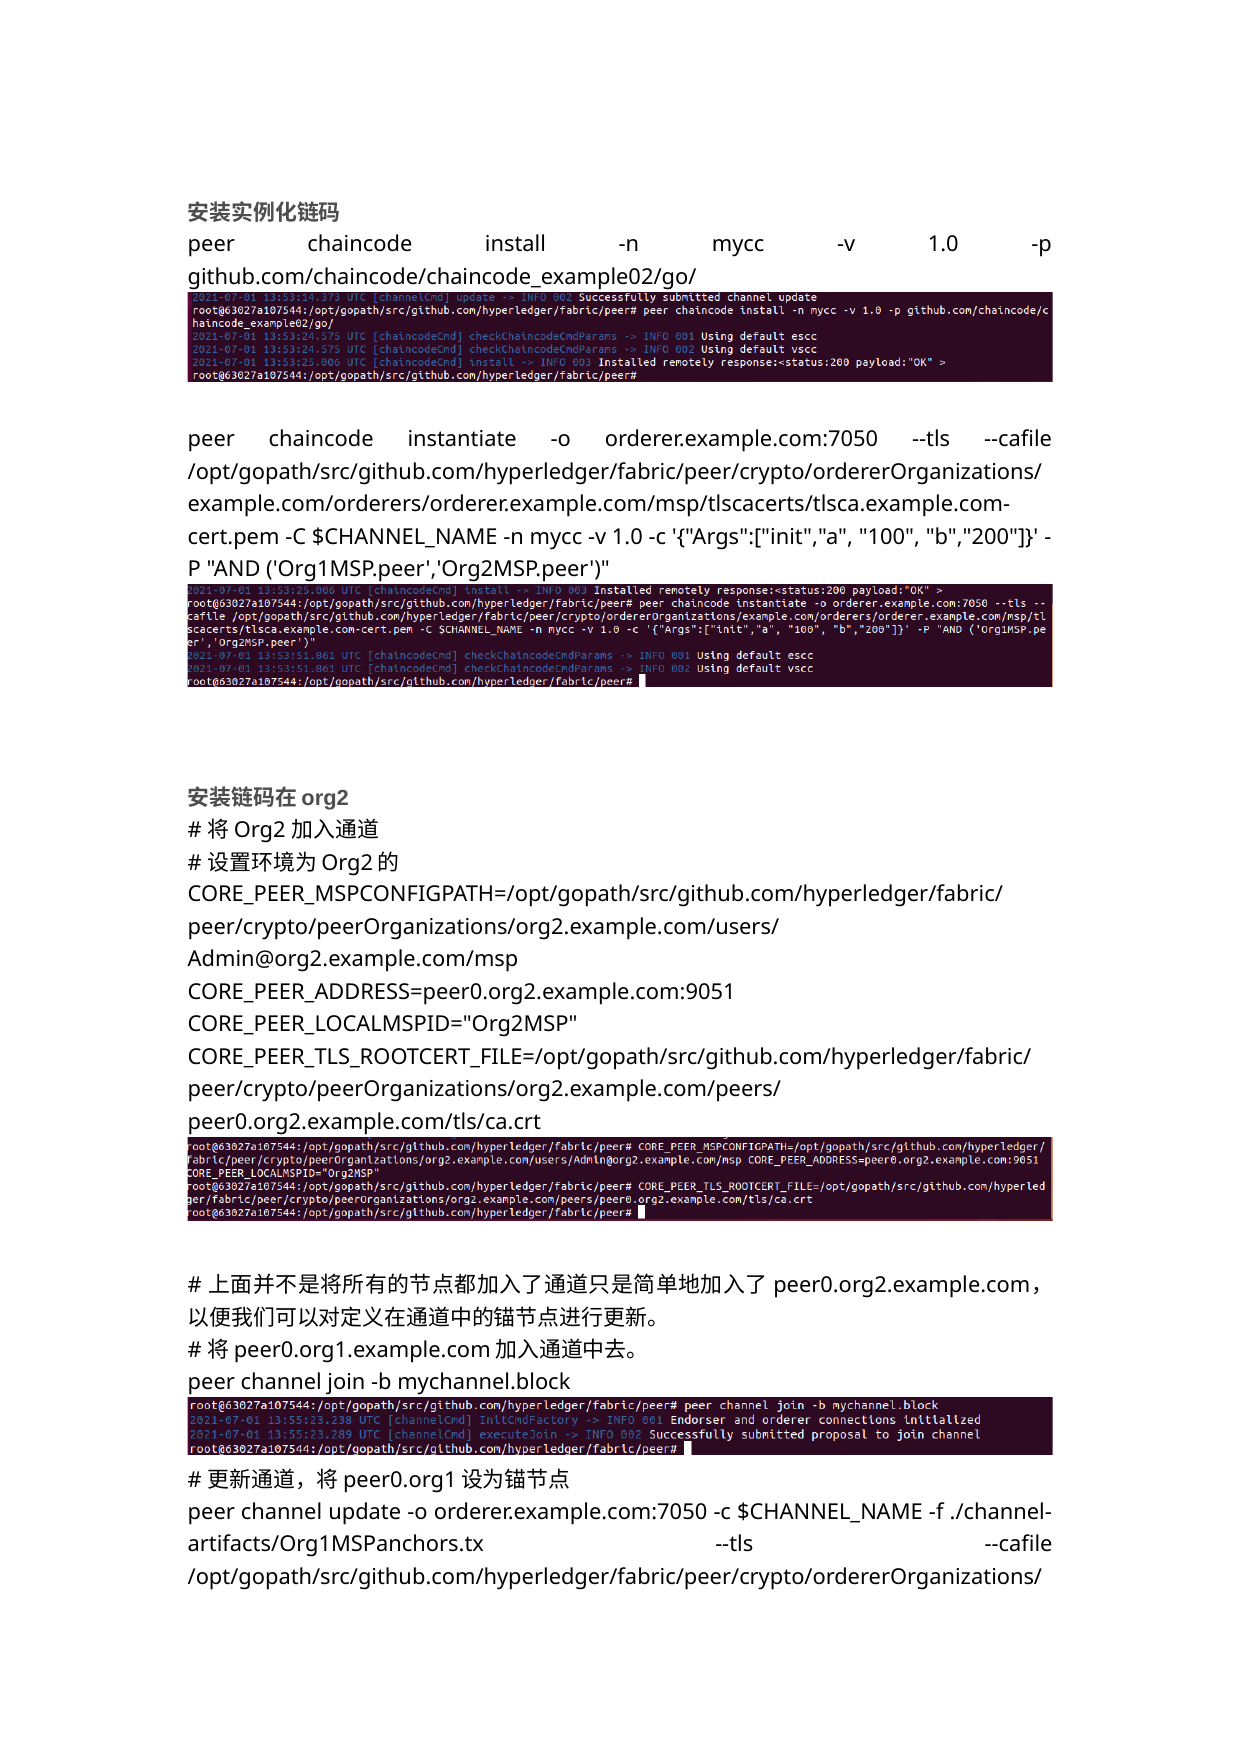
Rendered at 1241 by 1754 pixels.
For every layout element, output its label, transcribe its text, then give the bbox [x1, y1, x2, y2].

picture [187, 1137, 1053, 1221]
text peer chaincode install -n mycc -v 1.0 -p github.com/chaincode/chaincode_example02/go/ [187, 227, 1053, 292]
text # 设置环境为Org2的 [187, 844, 1053, 877]
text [187, 1494, 1053, 1592]
text # 将peer0.org1.example.com加入通道中去。 [187, 1332, 1053, 1364]
text peer chaincode instantiate -o orderer.example.com:7050 --tls --cafile /opt/gopath/src/github.com/hyperledger/fabric/peer/crypto/ordererOrganizations/example.com/orderers/orderer.example.com/msp/tlscacerts/tlsca.example.com-cert.pem -C $CHANNEL_NAME -n mycc -v 1.0 -c '{"Args":["init","a", "100", "b","200"]}' -P "AND ('Org1MSP.peer','Org2MSP.peer')" [187, 422, 1053, 584]
text peer channel join -b mychannel.block [187, 1364, 1053, 1397]
text # 上面并不是将所有的节点都加入了通道只是简单地加入了peer0.org2.example.com，以便我们可以对定义在通道中的锚节点进行更新。 [187, 1267, 1053, 1332]
text 安装链码在org2 [187, 779, 1053, 812]
text # 将Org2 加入通道 [187, 812, 1053, 844]
picture [187, 292, 1053, 382]
text CORE_PEER_MSPCONFIGPATH=/opt/gopath/src/github.com/hyperledger/fabric/peer/crypto/peerOrganizations/org2.example.com/users/Admin@org2.example.com/msp CORE_PEER_ADDRESS=peer0.org2.example.com:9051 CORE_PEER_LOCALMSPID="Org2MSP" CORE_PEER_TLS_ROOTCERT_FILE=/opt/gopath/src/github.com/hyperledger/fabric/peer/crypto/peerOrganizations/org2.example.com/peers/peer0.org2.example.com/tls/ca.crt [187, 877, 1053, 1137]
picture [187, 584, 1053, 687]
text # 更新通道，将peer0.org1设为锚节点 [187, 1462, 1053, 1494]
picture [187, 1397, 1053, 1455]
text 安装实例化链码 [187, 194, 1053, 227]
